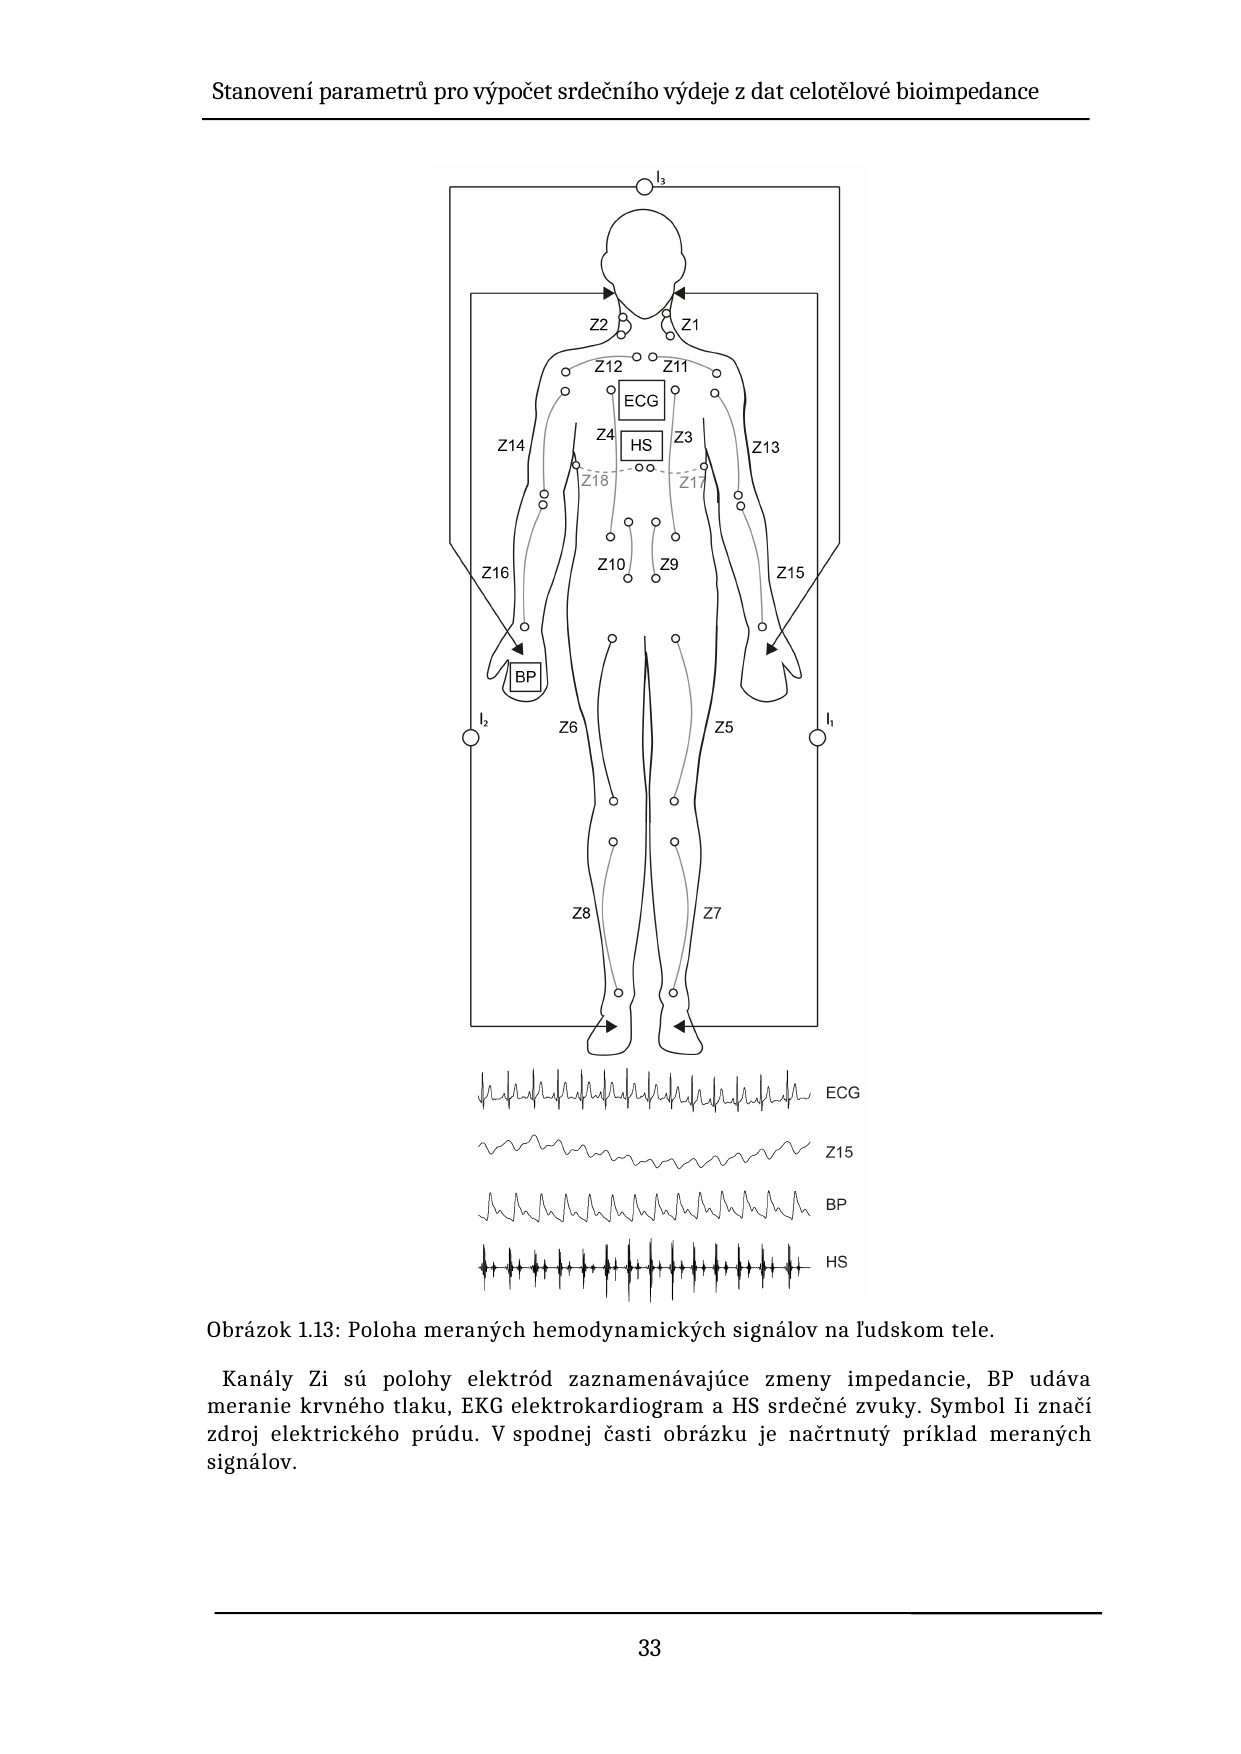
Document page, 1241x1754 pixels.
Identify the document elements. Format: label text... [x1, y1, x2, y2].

text Obrázok 1.13: Poloha meraných hemodynamických signálov na ľudskom tele. [207, 1317, 1092, 1344]
picture [429, 162, 870, 1303]
text Kanály Zi sú polohy elektród zaznamenávajúce zmeny impedancie, BP udáva meranie krvného tlaku, EKG elektrokardiogram a HS srdečné zvuky. Symbol Ii značí zdroj elektrického prúdu. V spodnej časti obrázku je načrtnutý príklad meraných signálov. [207, 1366, 1092, 1475]
